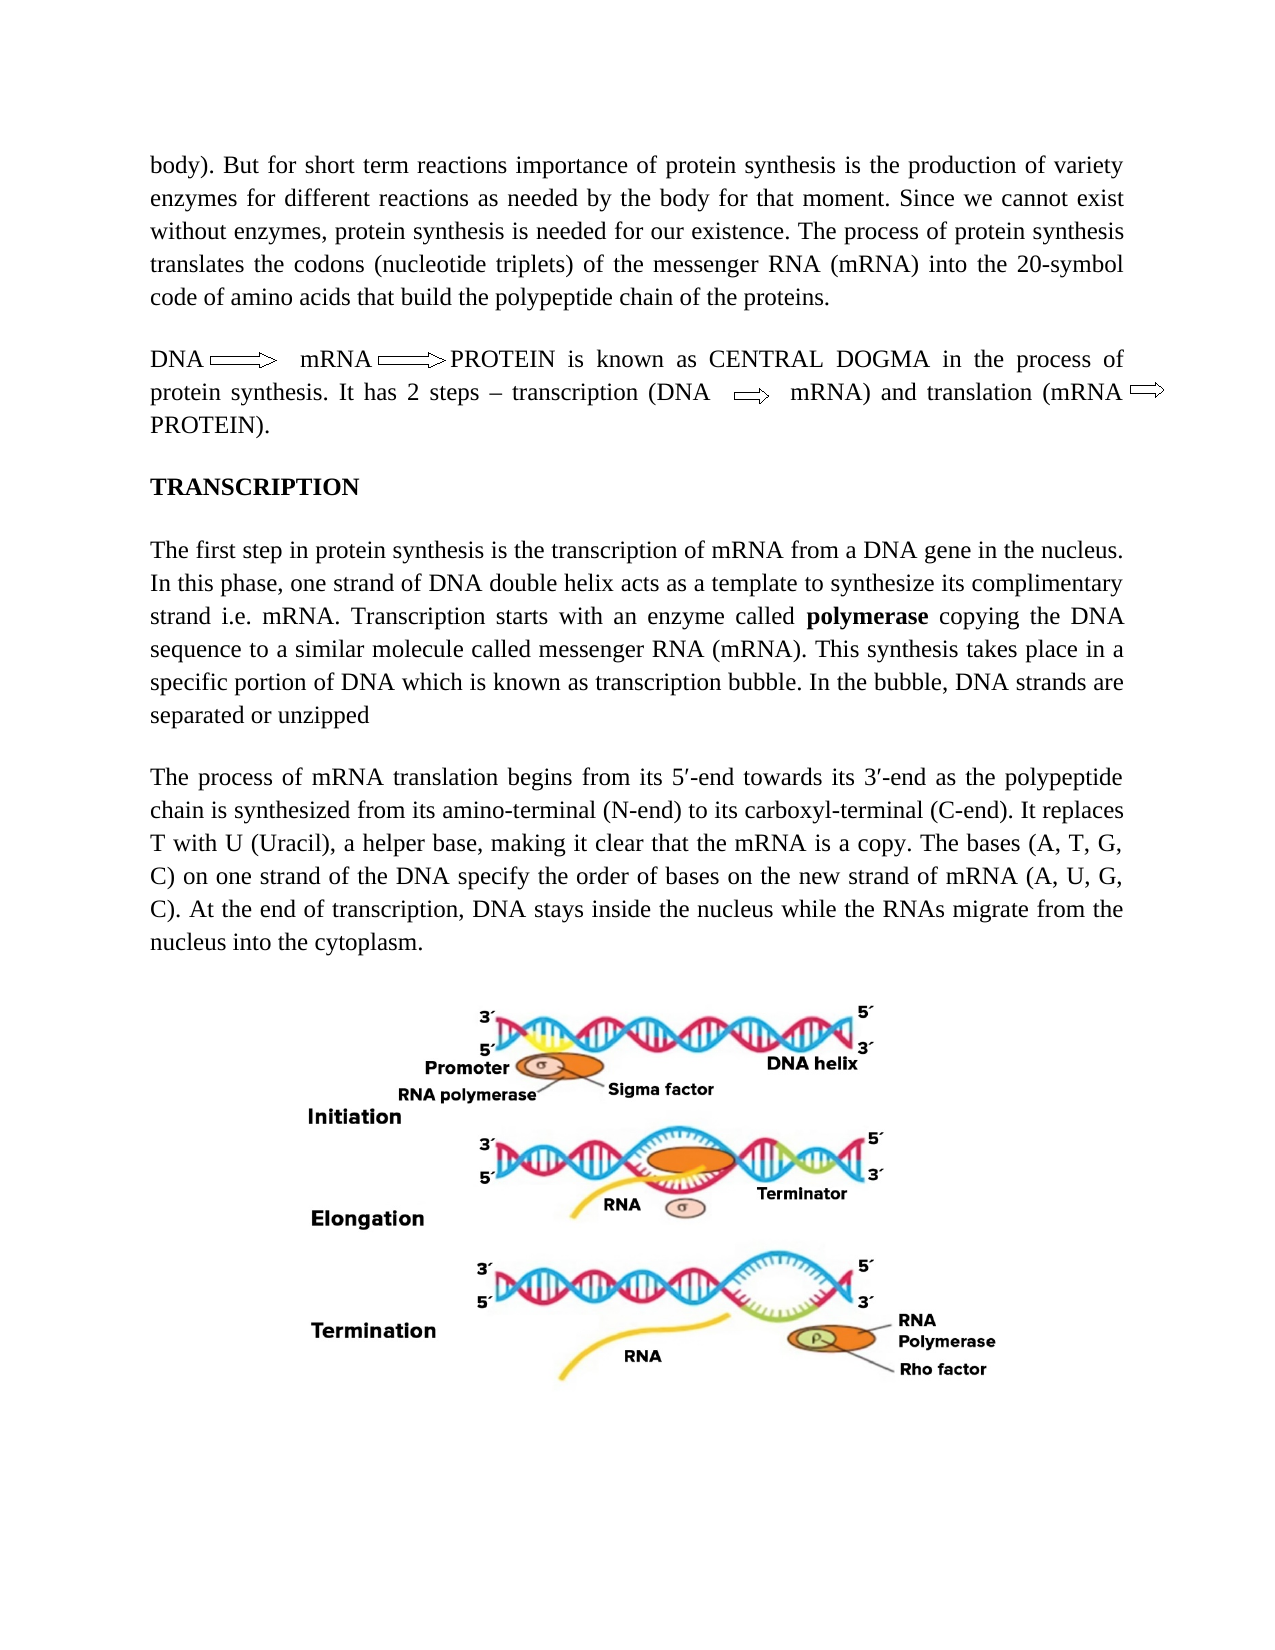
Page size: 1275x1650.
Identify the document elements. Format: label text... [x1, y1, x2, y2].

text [150, 150, 1125, 311]
text The process of mRNA translation begins from its 5′-end towards its 3′-end as the polypeptide chain is synthesized from its amino-terminal (N-end) to its carboxyl-terminal (C-end). It replaces T with U (Uracil), a helper base, making it clear that the mRNA is a copy. The bases (A, T, G, C) on one strand of the DNA specify the order of bases on the new strand of mRNA (A, U, G, C). At the end of transcription, DNA stays inside the nucleus while the RNAs migrate from the nucleus into the cytoplasm. [150, 762, 1125, 956]
text TRANSCRIPTION [150, 472, 1125, 501]
text The first step in protein synthesis is the transcription of mRNA from a DNA gene in the nucleus. In this phase, one strand of DNA double helix acts as a template to synthesize its complimentary strand i.e. mRNA. Transcription starts with an enzyme called polymerase copying the DNA sequence to a similar molecule called messenger RNA (mRNA). This synthesis takes place in a specific portion of DNA which is known as transcription bubble. In the bubble, DNA strands are separated or unzipped [150, 535, 1125, 728]
text DNA mRNA PROTEIN is known as CENTRAL DOGMA in the process of protein synthesis. It has 2 steps – transcription (DNA mRNA) and translation (mRNA PROTEIN). [150, 344, 1125, 439]
picture [266, 989, 1009, 1421]
